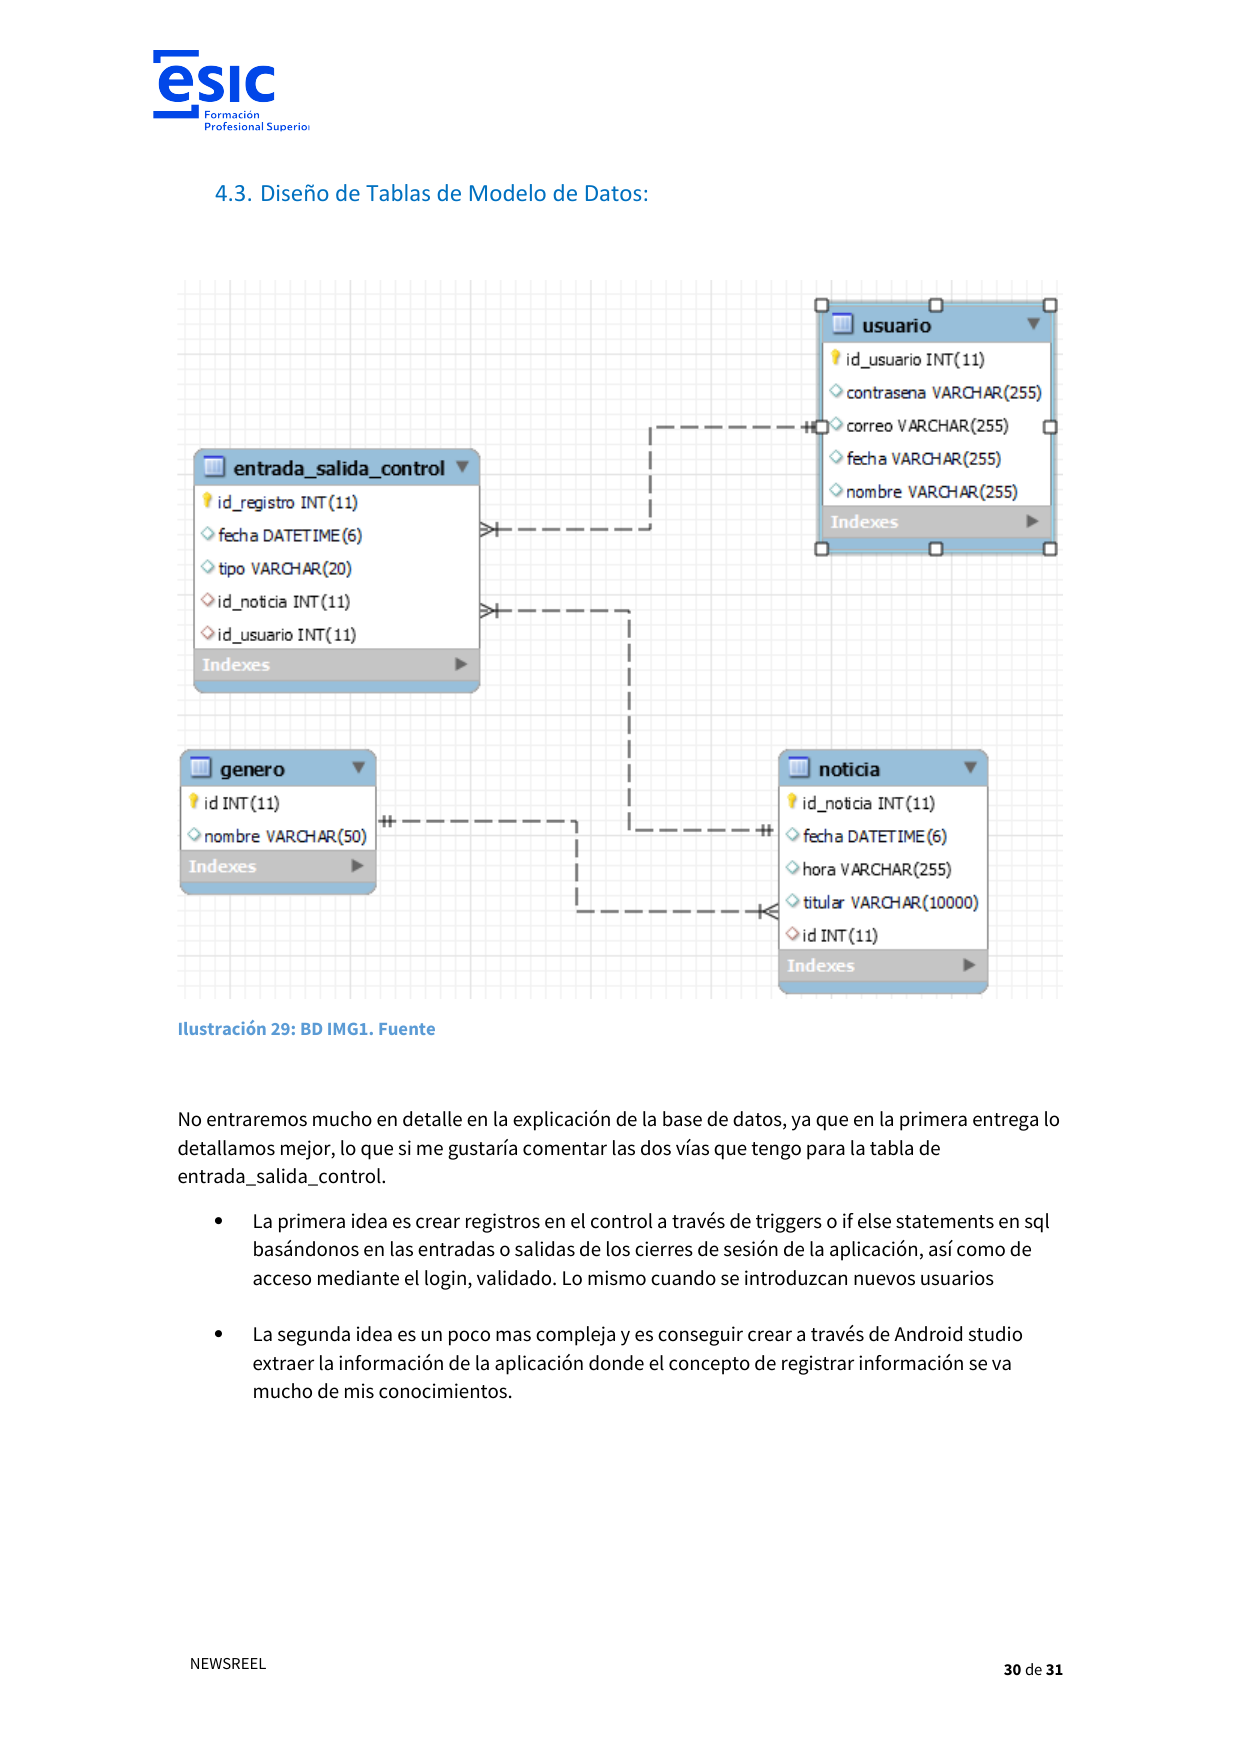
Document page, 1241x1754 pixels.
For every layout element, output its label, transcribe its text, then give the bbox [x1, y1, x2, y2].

subtitle Diseño de Tablas de Modelo de Datos: [215, 177, 1063, 208]
text No entraremos mucho en detalle en la explicación de la base de datos, ya que en la primera entrega lo detallamos mejor, lo que si me gustaría comentar las dos vías que tengo para la tabla de entrada_salida_control. [177, 1106, 1063, 1189]
list La primera idea es crear registros en el control a través de triggers o if else statements en sql basándonos en las entradas o salidas de los cierres de sesión de la aplicación, así como de acceso mediante el login, validado. Lo mismo cuando se introduzcan nuevos usuarios [215, 1208, 1063, 1291]
picture [153, 50, 310, 132]
picture [177, 280, 1063, 999]
list La segunda idea es un poco mas compleja y es conseguir crear a través de Android studio extraer la información de la aplicación donde el concepto de registrar información se va mucho de mis conocimientos. [215, 1321, 1063, 1404]
text Ilustración 29: BD IMG1. Fuente [177, 1017, 1063, 1040]
